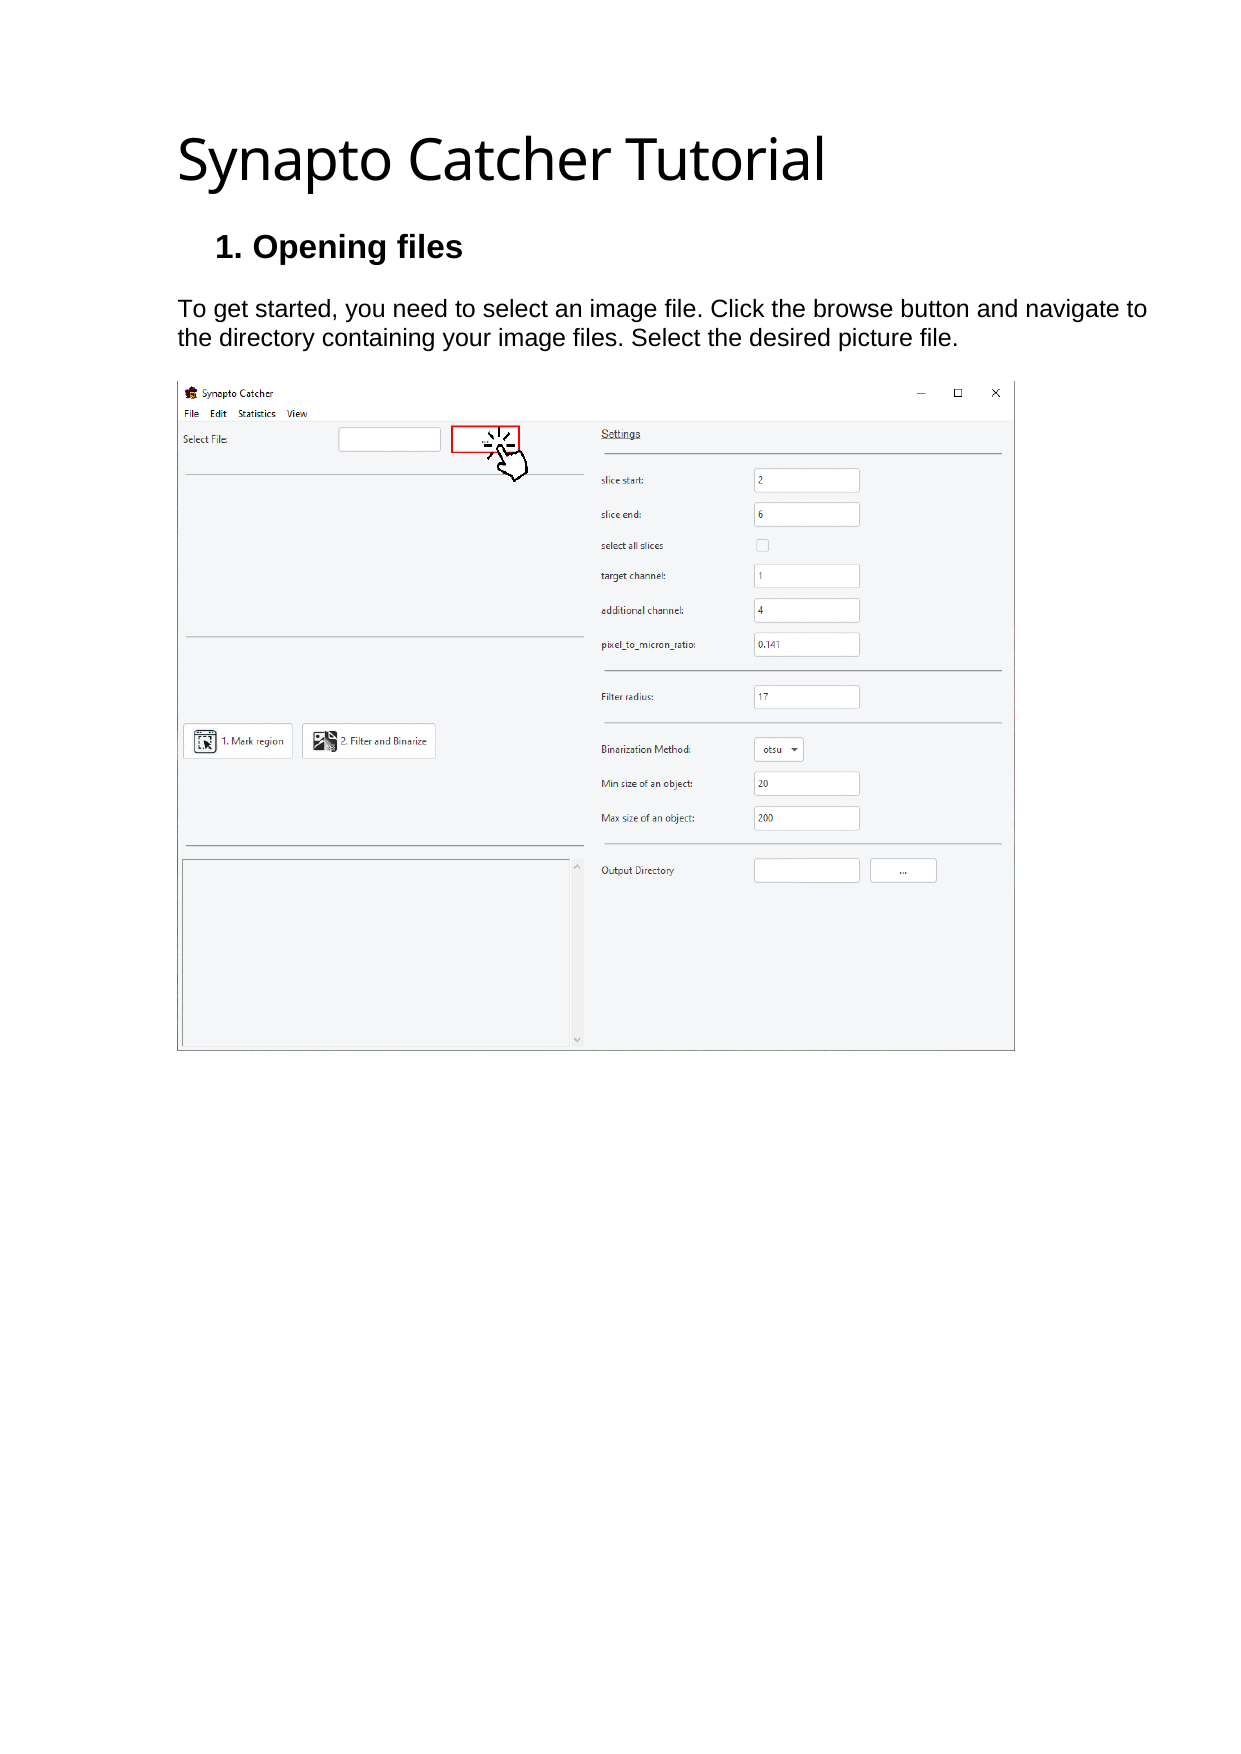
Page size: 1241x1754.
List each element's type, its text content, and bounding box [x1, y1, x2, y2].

text To get started, you need to select an image file. Click the browse button and navigate to the directory containing your image files. Select the desired picture file. [177, 294, 1152, 352]
title Synapto Catcher Tutorial [177, 118, 1152, 198]
picture [177, 381, 1015, 1051]
subtitle Opening files [215, 227, 1152, 265]
